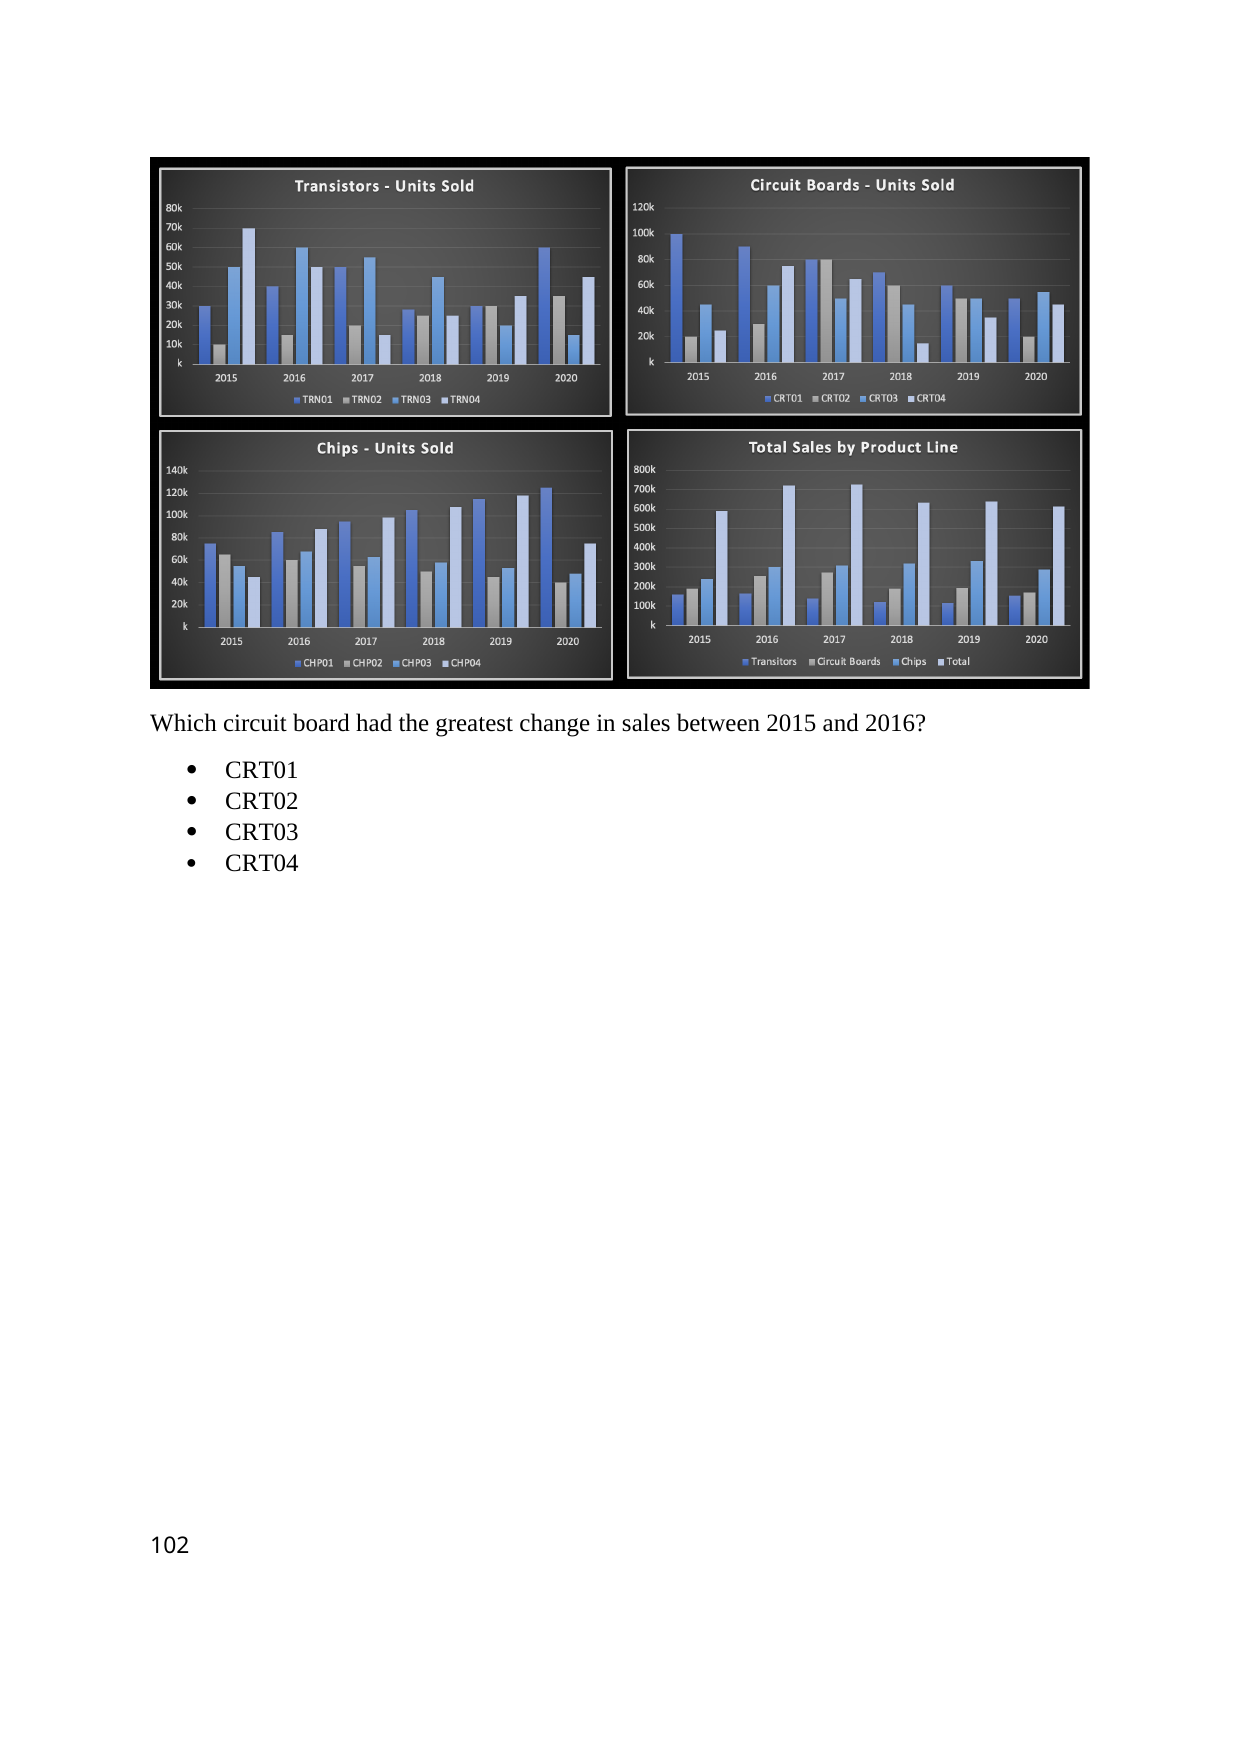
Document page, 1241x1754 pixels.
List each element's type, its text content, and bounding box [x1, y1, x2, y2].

list CRT01 [187, 755, 1090, 784]
picture [150, 157, 1090, 689]
list CRT02 [187, 786, 1090, 815]
list CRT04 [187, 848, 1090, 877]
list CRT03 [187, 817, 1090, 846]
text Which circuit board had the greatest change in sales between 2015 and 2016? [150, 708, 1090, 736]
